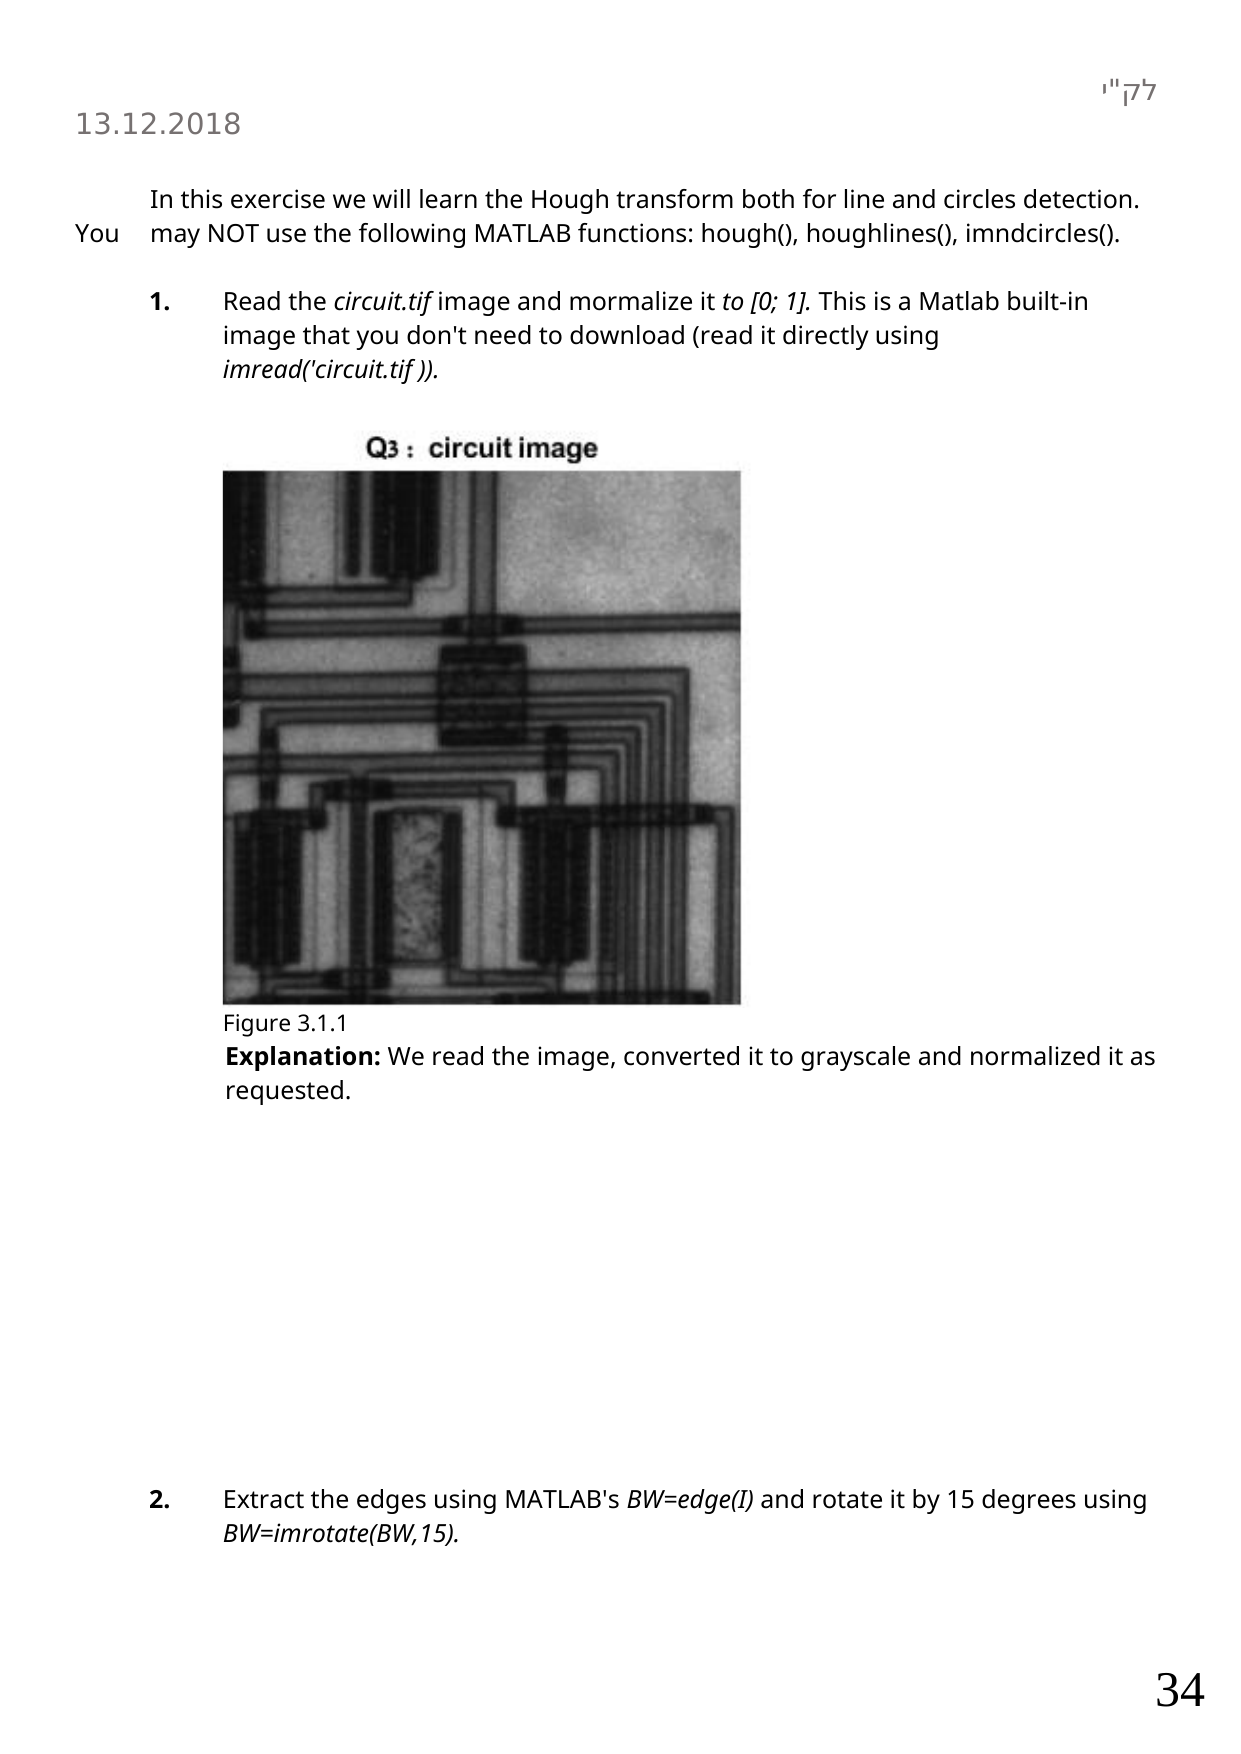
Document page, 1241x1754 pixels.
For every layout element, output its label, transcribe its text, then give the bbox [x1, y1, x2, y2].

list Figure 3.1.1 [223, 1007, 1165, 1039]
list Read the circuit.tif image and mormalize it to [0; 1]. This is a Matlab built-in image that you don't need to download (read it directly using imread('circuit.tif )). [149, 283, 1165, 386]
text Explanation: We read the image, converted it to grayscale and normalized it as requested. [208, 1039, 1165, 1107]
list Extract the edges using MATLAB's BW=edge(I) and rotate it by 15 degrees using BW=imrotate(BW,15). [149, 1481, 1165, 1549]
text In this exercise we will learn the Hough transform both for line and circles detection. You may NOT use the following MATLAB functions: hough(), houghlines(), imndcircles(). [75, 181, 1165, 249]
picture [222, 417, 758, 1008]
